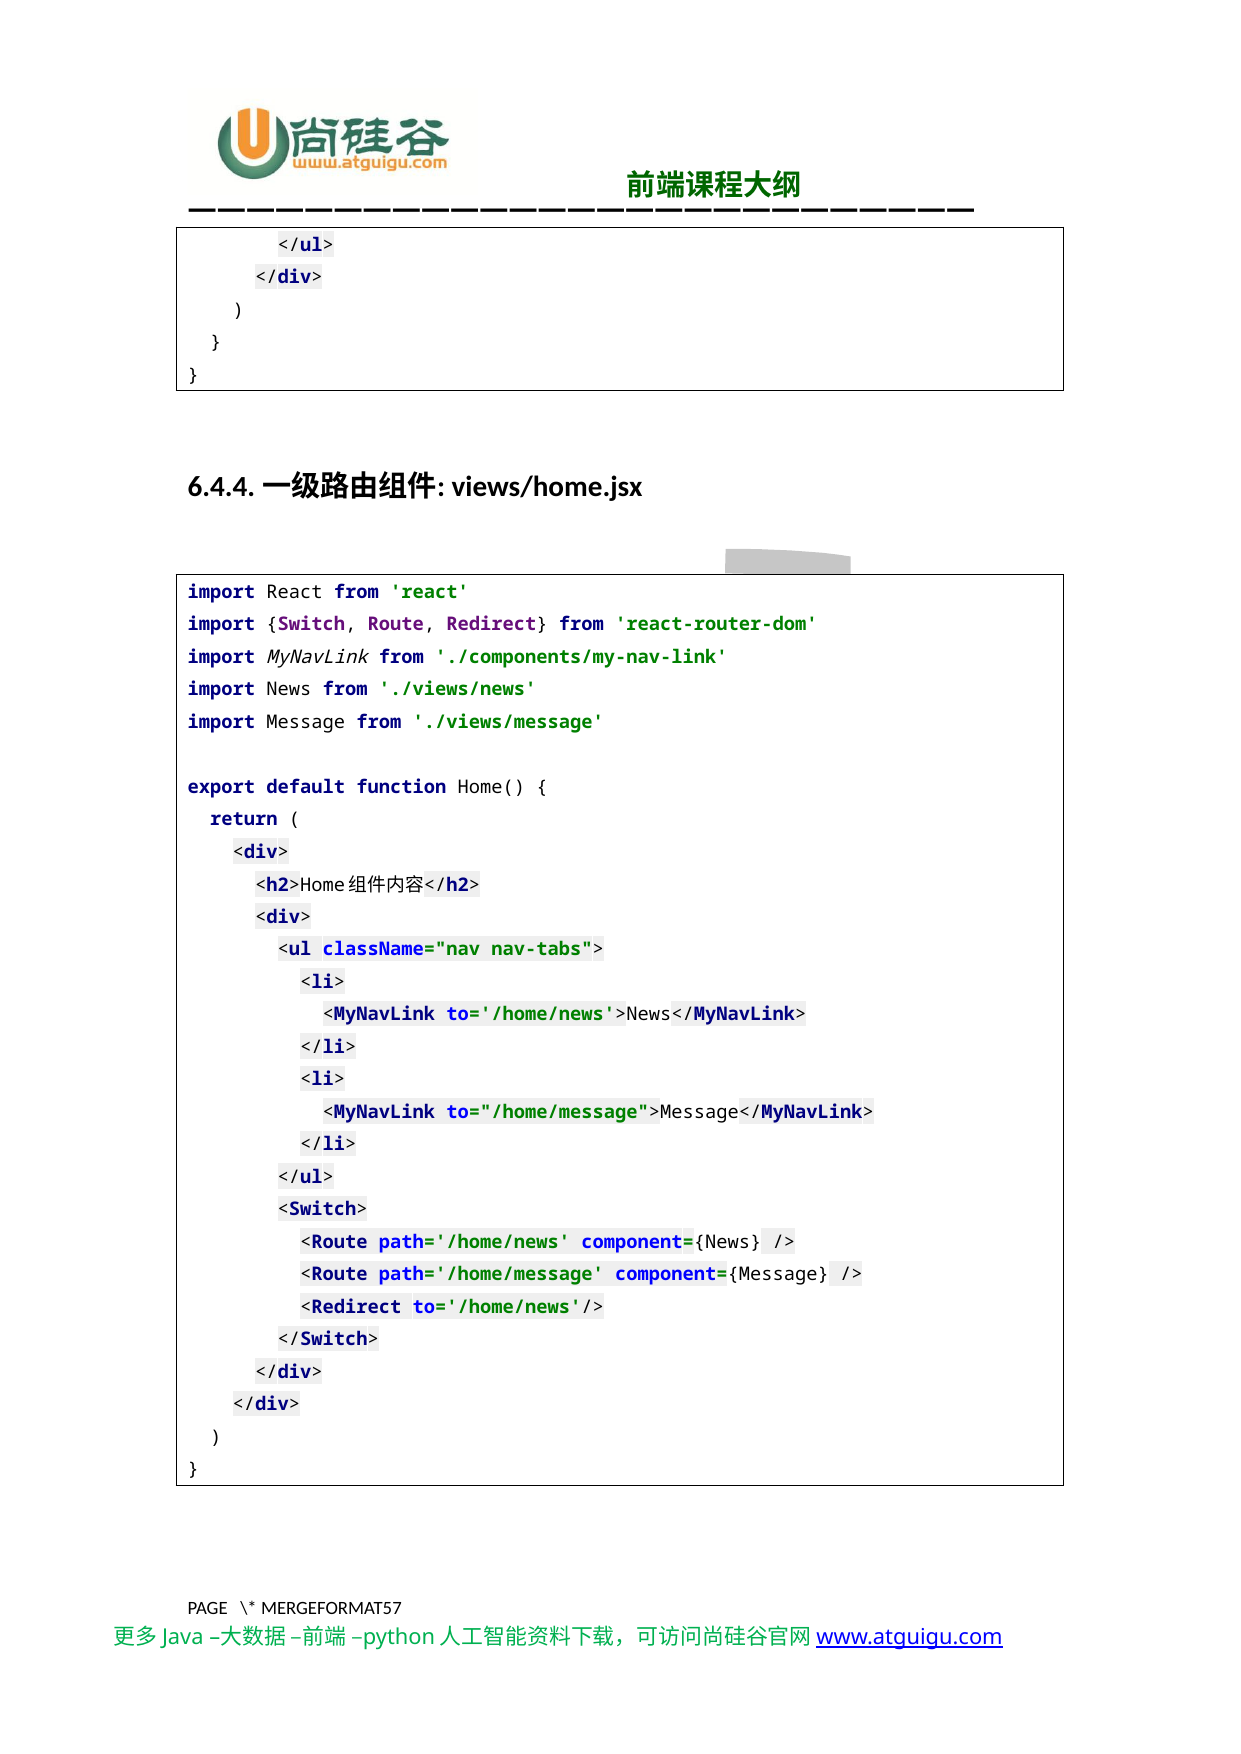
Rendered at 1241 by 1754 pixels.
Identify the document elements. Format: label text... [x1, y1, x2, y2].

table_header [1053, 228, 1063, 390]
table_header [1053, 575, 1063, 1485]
picture [187, 88, 479, 195]
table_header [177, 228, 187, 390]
subtitle 6.4.4. 一级路由组件: views/home.jsx [187, 451, 1053, 516]
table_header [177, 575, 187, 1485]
